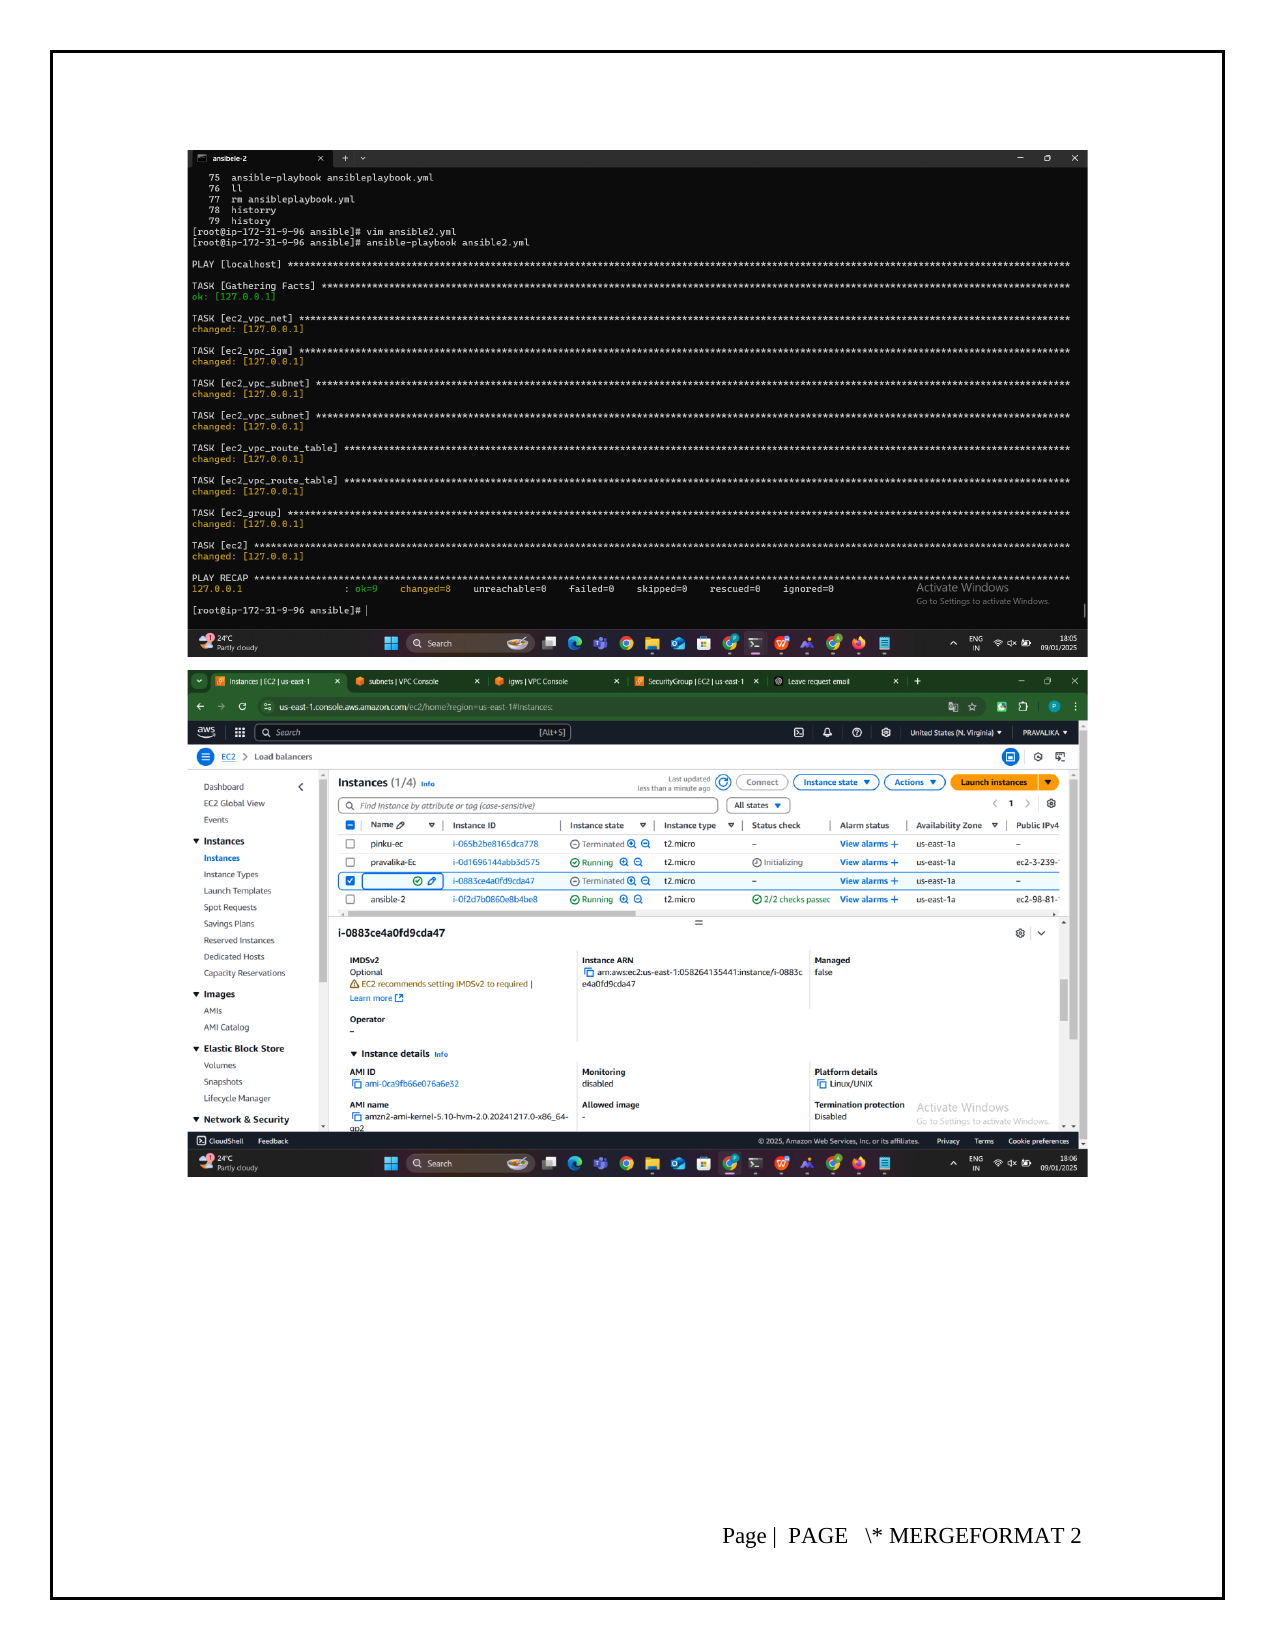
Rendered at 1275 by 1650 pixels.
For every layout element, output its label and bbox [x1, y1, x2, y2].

picture [187, 670, 1088, 1177]
picture [187, 150, 1088, 657]
